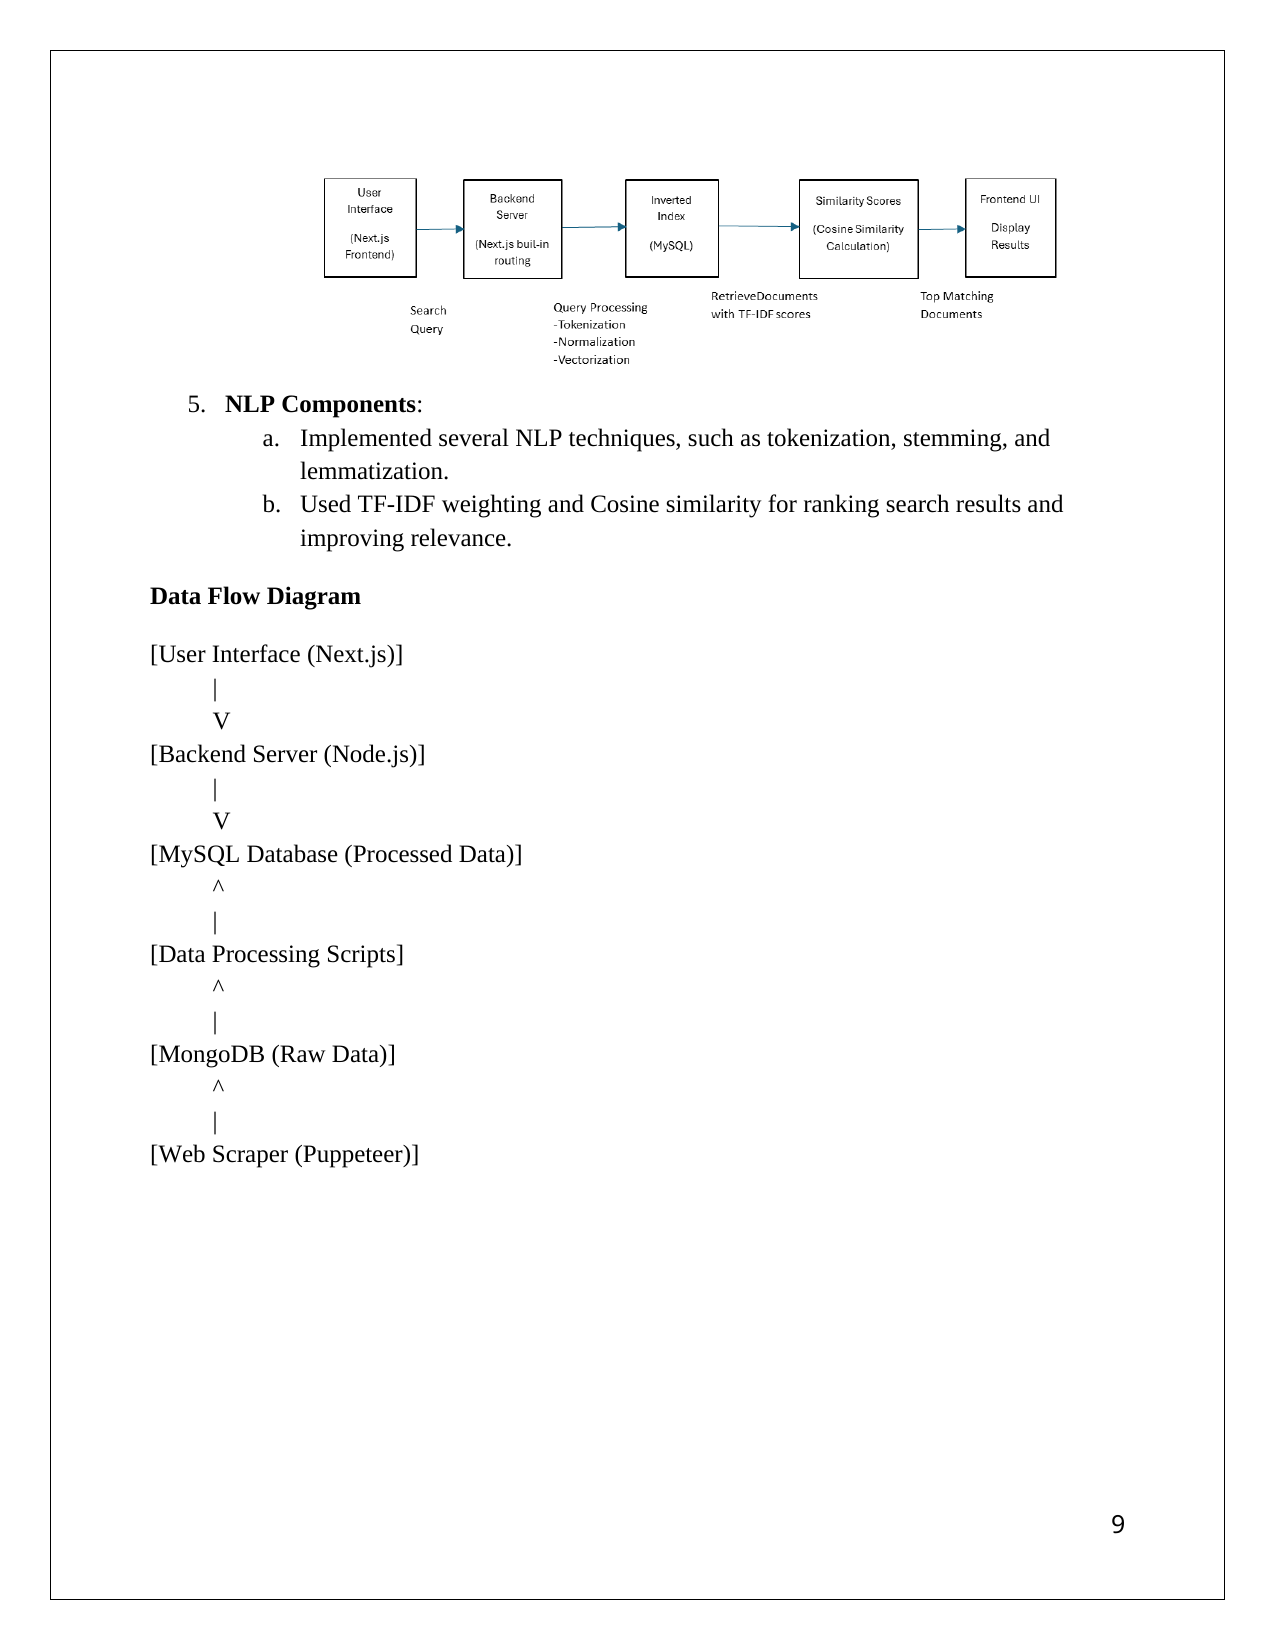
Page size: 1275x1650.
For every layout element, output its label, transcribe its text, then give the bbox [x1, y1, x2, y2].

list Used TF-IDF weighting and Cosine similarity for ranking search results and improving relevance. [262, 489, 1125, 552]
picture [300, 150, 1082, 385]
text Data Flow Diagram [150, 581, 1125, 610]
text [User Interface (Next.js)] | V [Backend Server (Node.js)] | V [MySQL Database (Processed Data)] ^ | [Data Processing Scripts] ^ | [MongoDB (Raw Data)] ^ | [Web Scraper (Puppeteer)] [150, 639, 1125, 1168]
list Implemented several NLP techniques, such as tokenization, stemming, and lemmatization. [262, 423, 1125, 485]
list NLP Components: [187, 389, 1125, 418]
